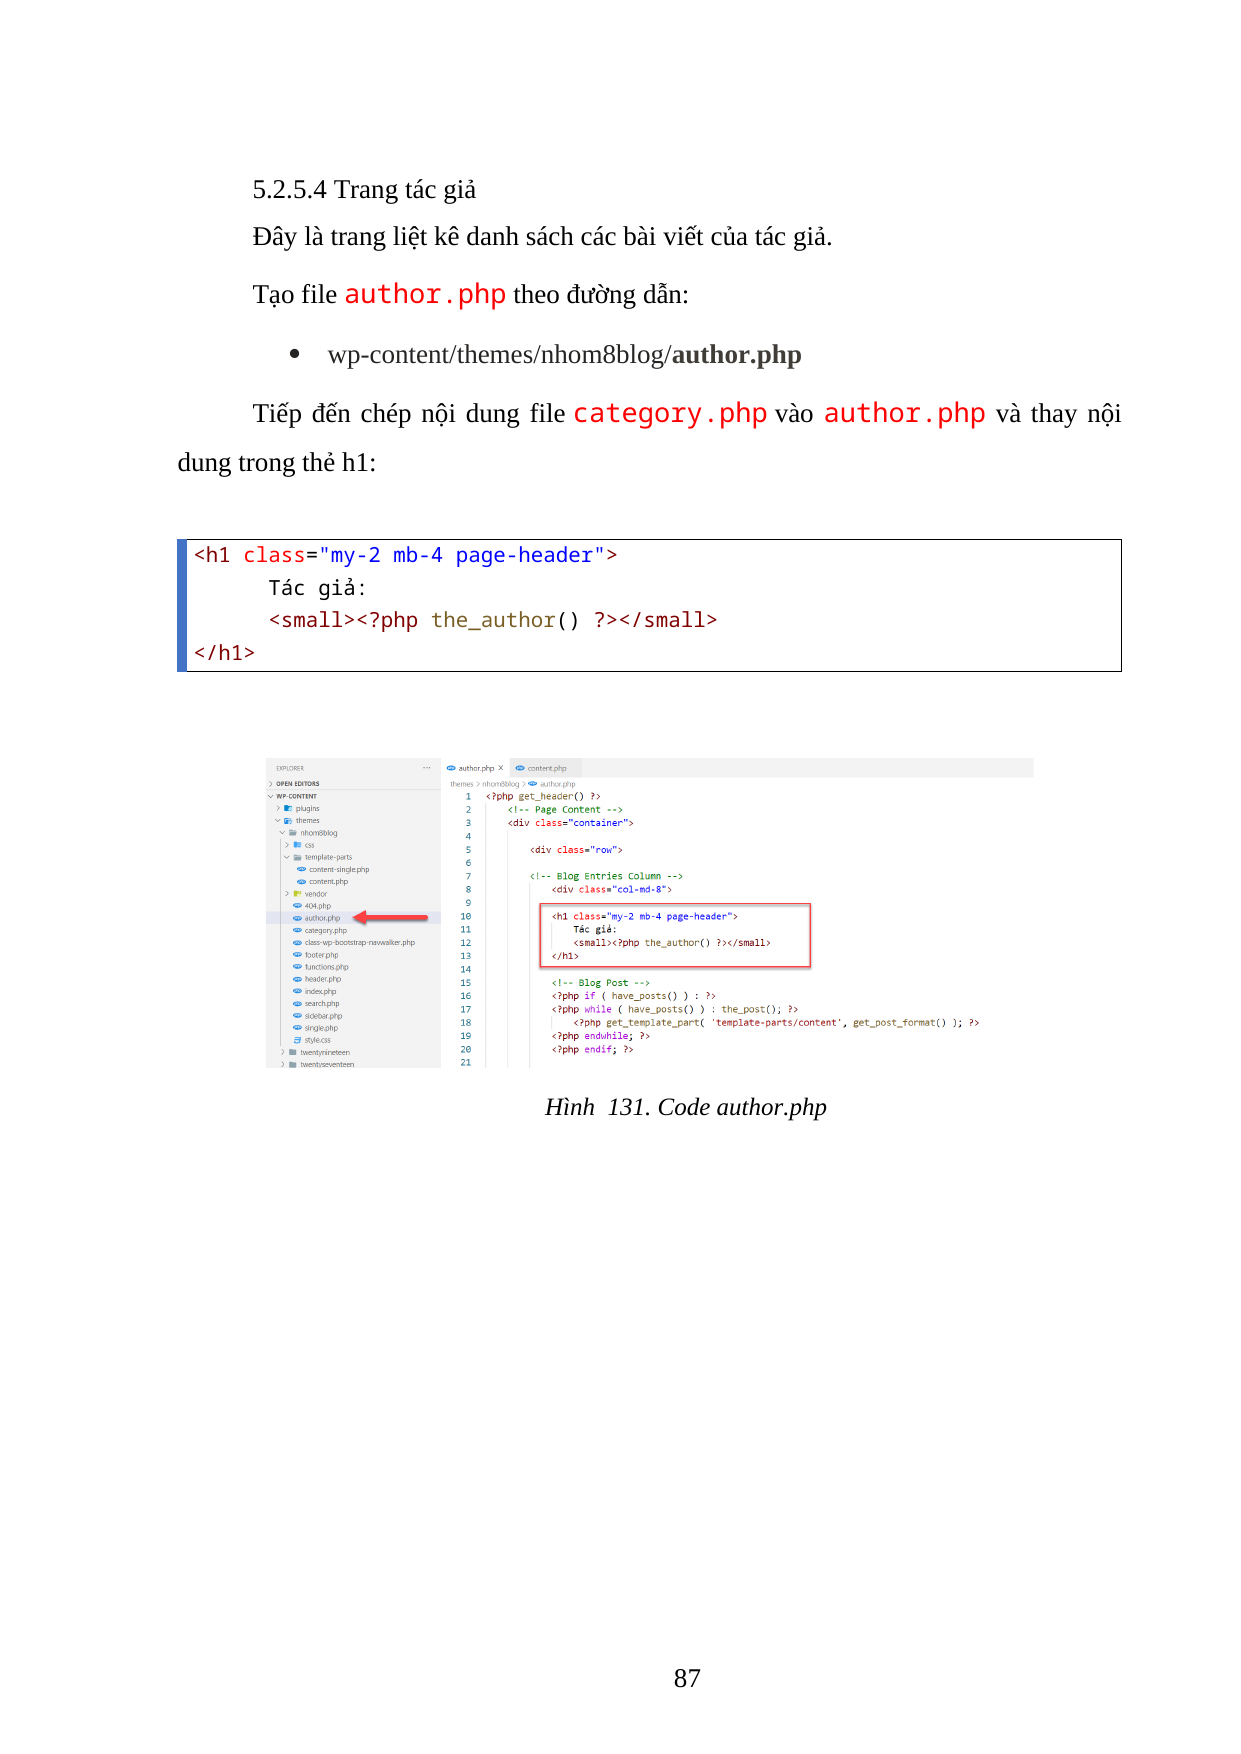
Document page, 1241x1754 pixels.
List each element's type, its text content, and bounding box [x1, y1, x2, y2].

table_header <h1 class="my-2 mb-4 page-header"> Tác giả: <small><?php the_author() ?></small> </h1> [187, 540, 1121, 671]
picture [265, 758, 1034, 1068]
text Tiếp đến chép nội dung file category.php vào author.php và thay nội dung trong thẻ h1: [177, 394, 1122, 477]
text Đây là trang liệt kê danh sách các bài viết của tác giả. [177, 220, 1122, 251]
list wp-content/themes/nhom8blog/author.php [290, 338, 1122, 370]
subtitle Trang tác giả [252, 173, 1122, 204]
text Hình 131. Code author.php [177, 1092, 1122, 1121]
text Tạo file author.php theo đường dẫn: [177, 275, 1122, 312]
